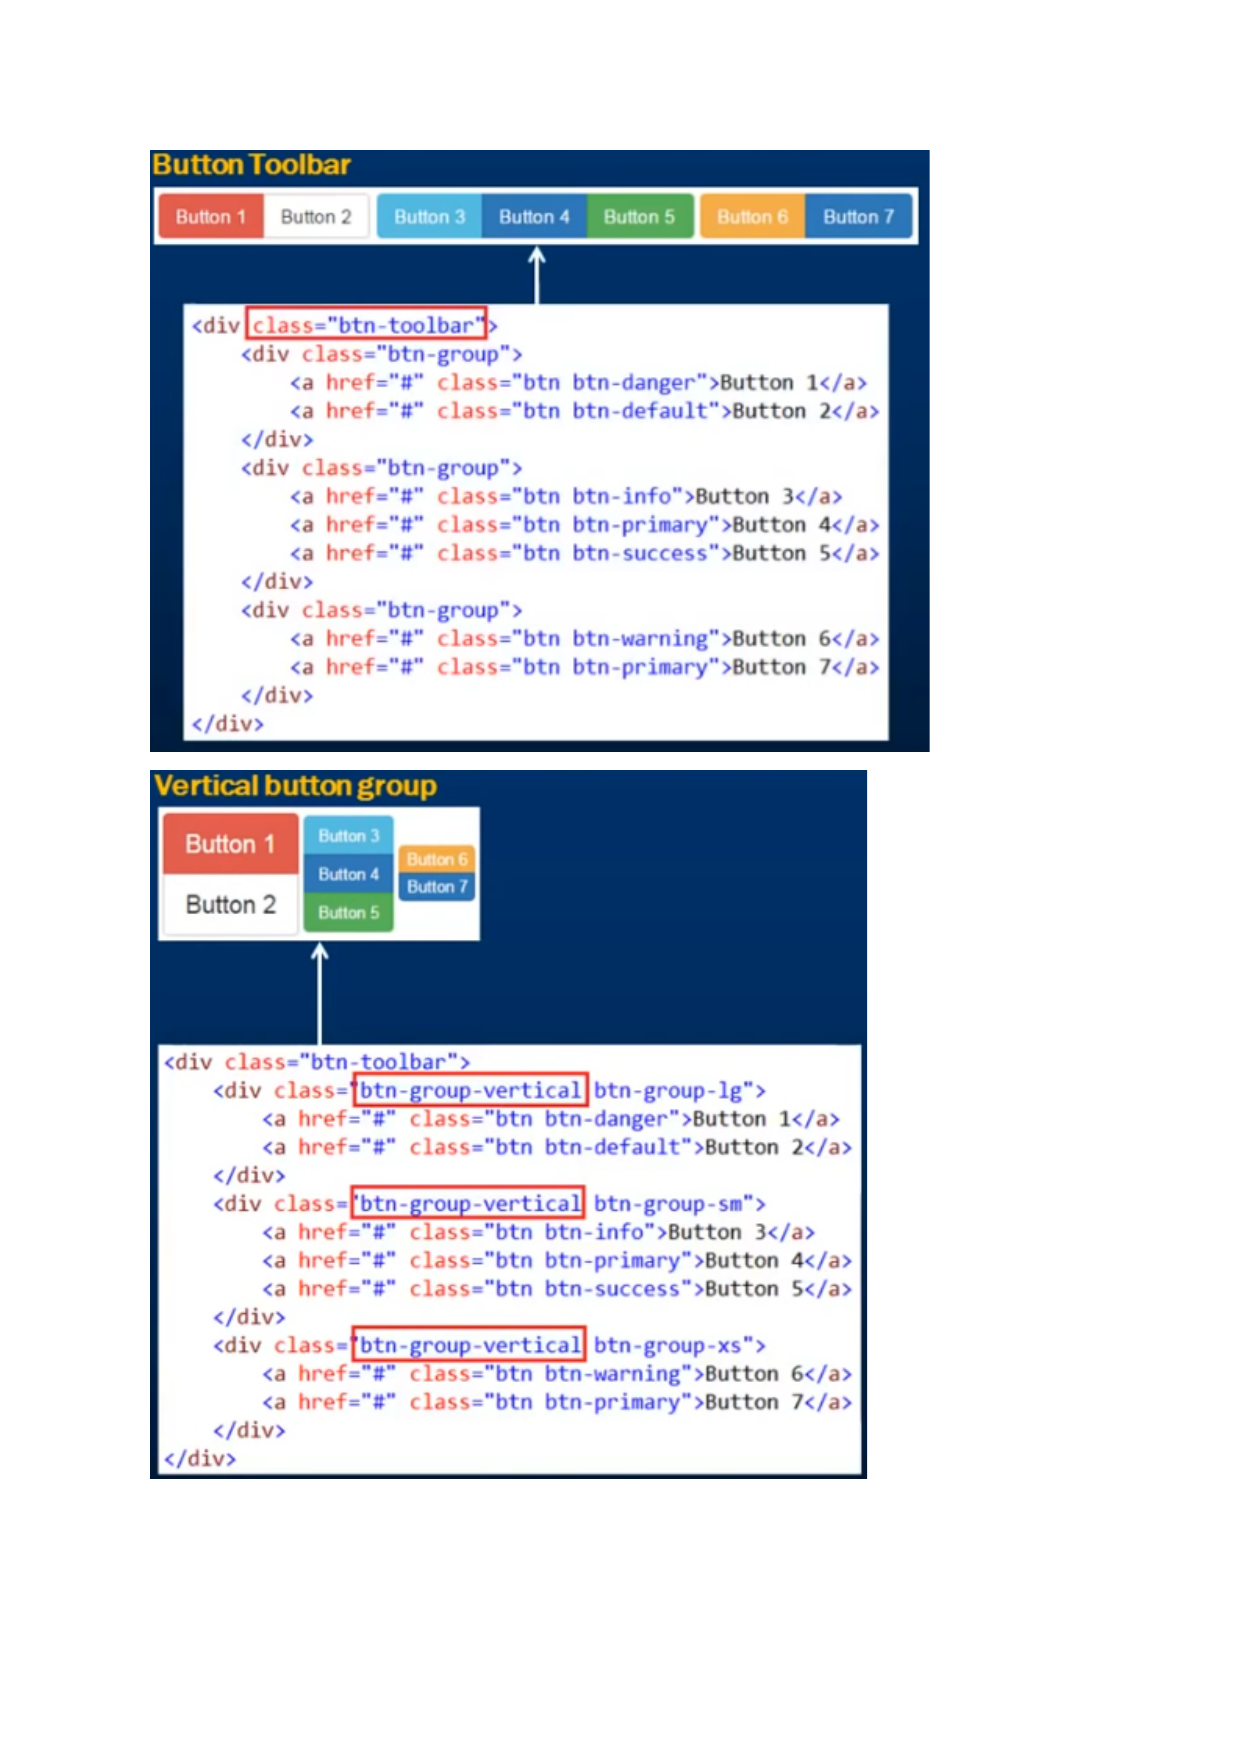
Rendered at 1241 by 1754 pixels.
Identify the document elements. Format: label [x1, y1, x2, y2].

picture [150, 150, 930, 752]
picture [150, 770, 868, 1479]
